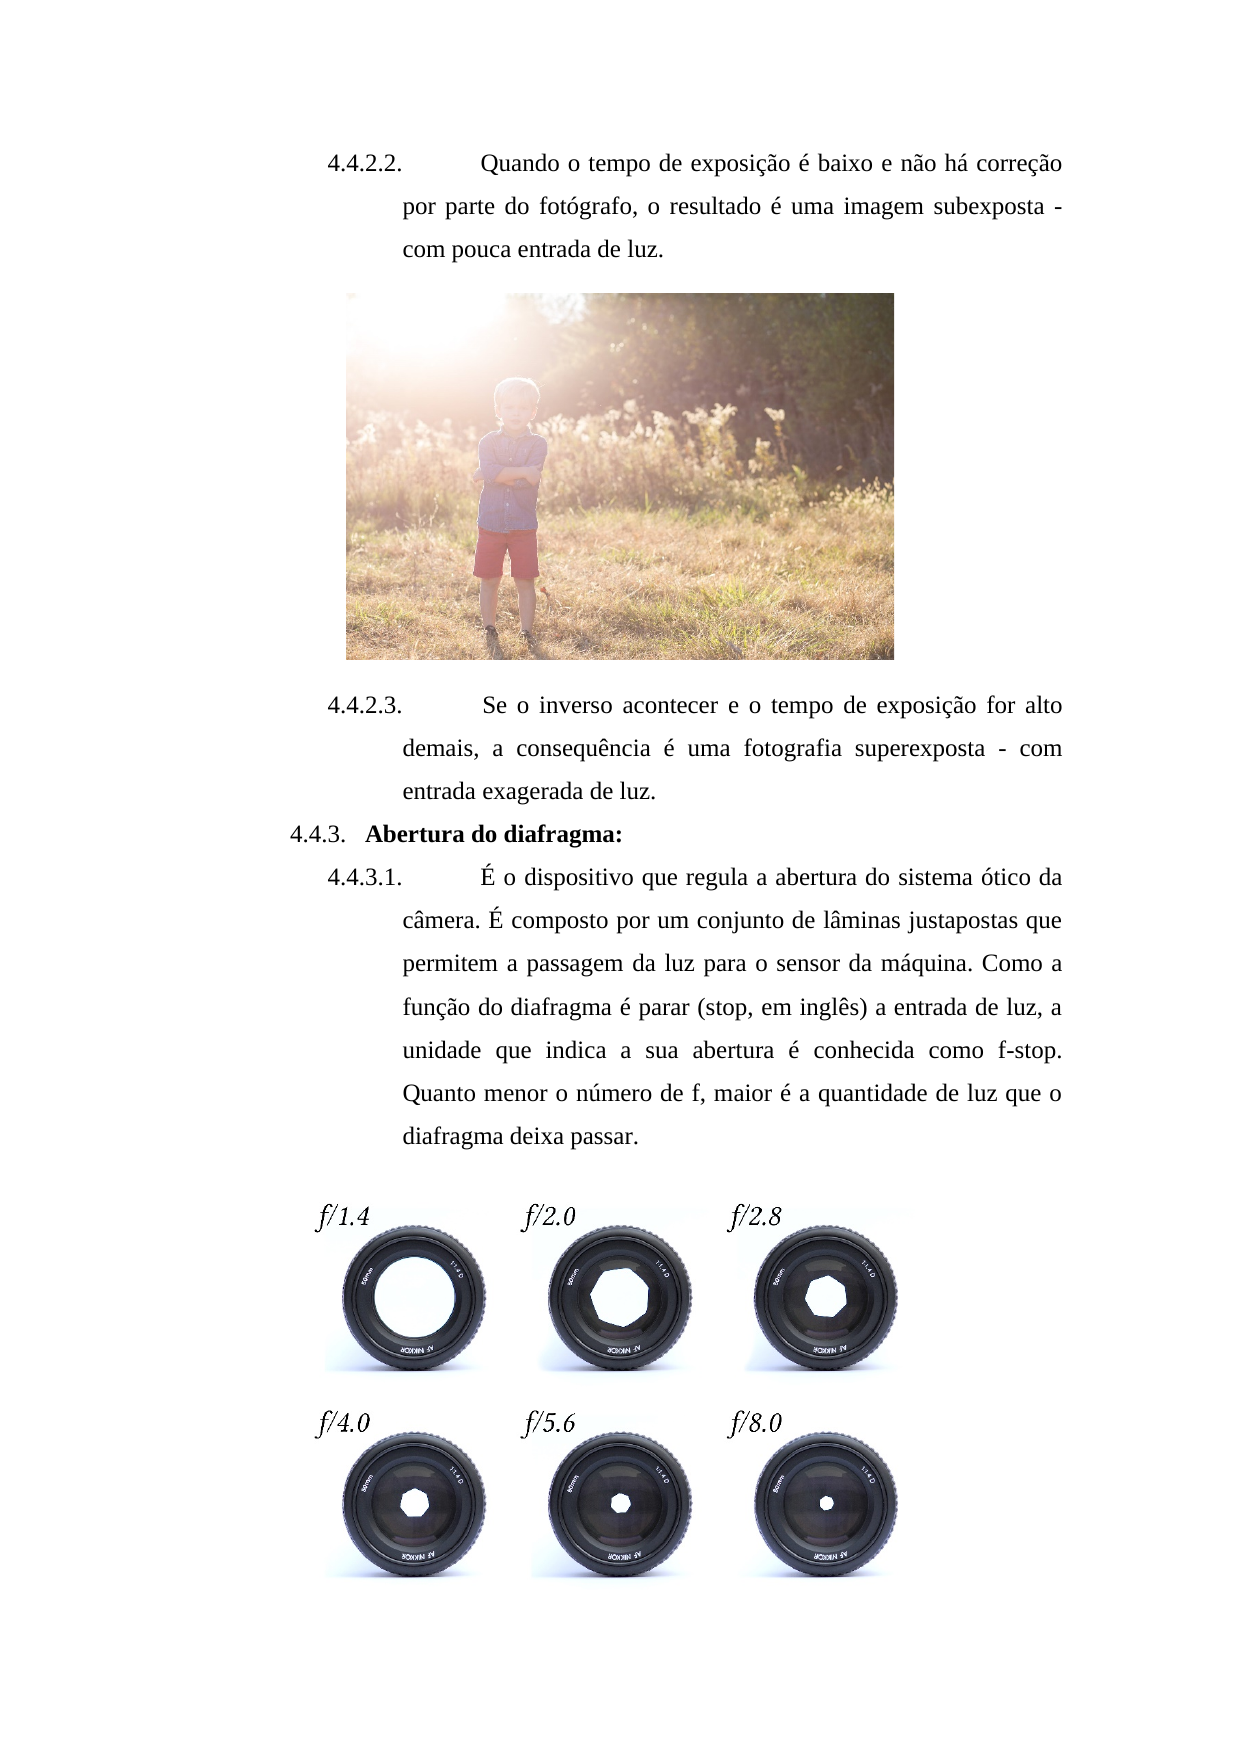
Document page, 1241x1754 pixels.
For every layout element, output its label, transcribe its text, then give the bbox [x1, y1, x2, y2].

list É o dispositivo que regula a abertura do sistema ótico da câmera. É composto por um conjunto de lâminas justapostas que permitem a passagem da luz para o sensor da máquina. Como a função do diafragma é parar (stop, em inglês) a entrada de luz, a unidade que indica a sua abertura é conhecida como f-stop. Quanto menor o número de f, maior é a quantidade de luz que o diafragma deixa passar. [327, 862, 1063, 1150]
picture [297, 1180, 943, 1593]
list Se o inverso acontecer e o tempo de exposição for alto demais, a consequência é uma fotografia superexposta - com entrada exagerada de luz. [327, 690, 1063, 805]
picture [346, 293, 895, 660]
list Abertura do diafragma: [290, 819, 1063, 848]
list Quando o tempo de exposição é baixo e não há correção por parte do fotógrafo, o resultado é uma imagem subexposta - com pouca entrada de luz. [327, 148, 1063, 263]
